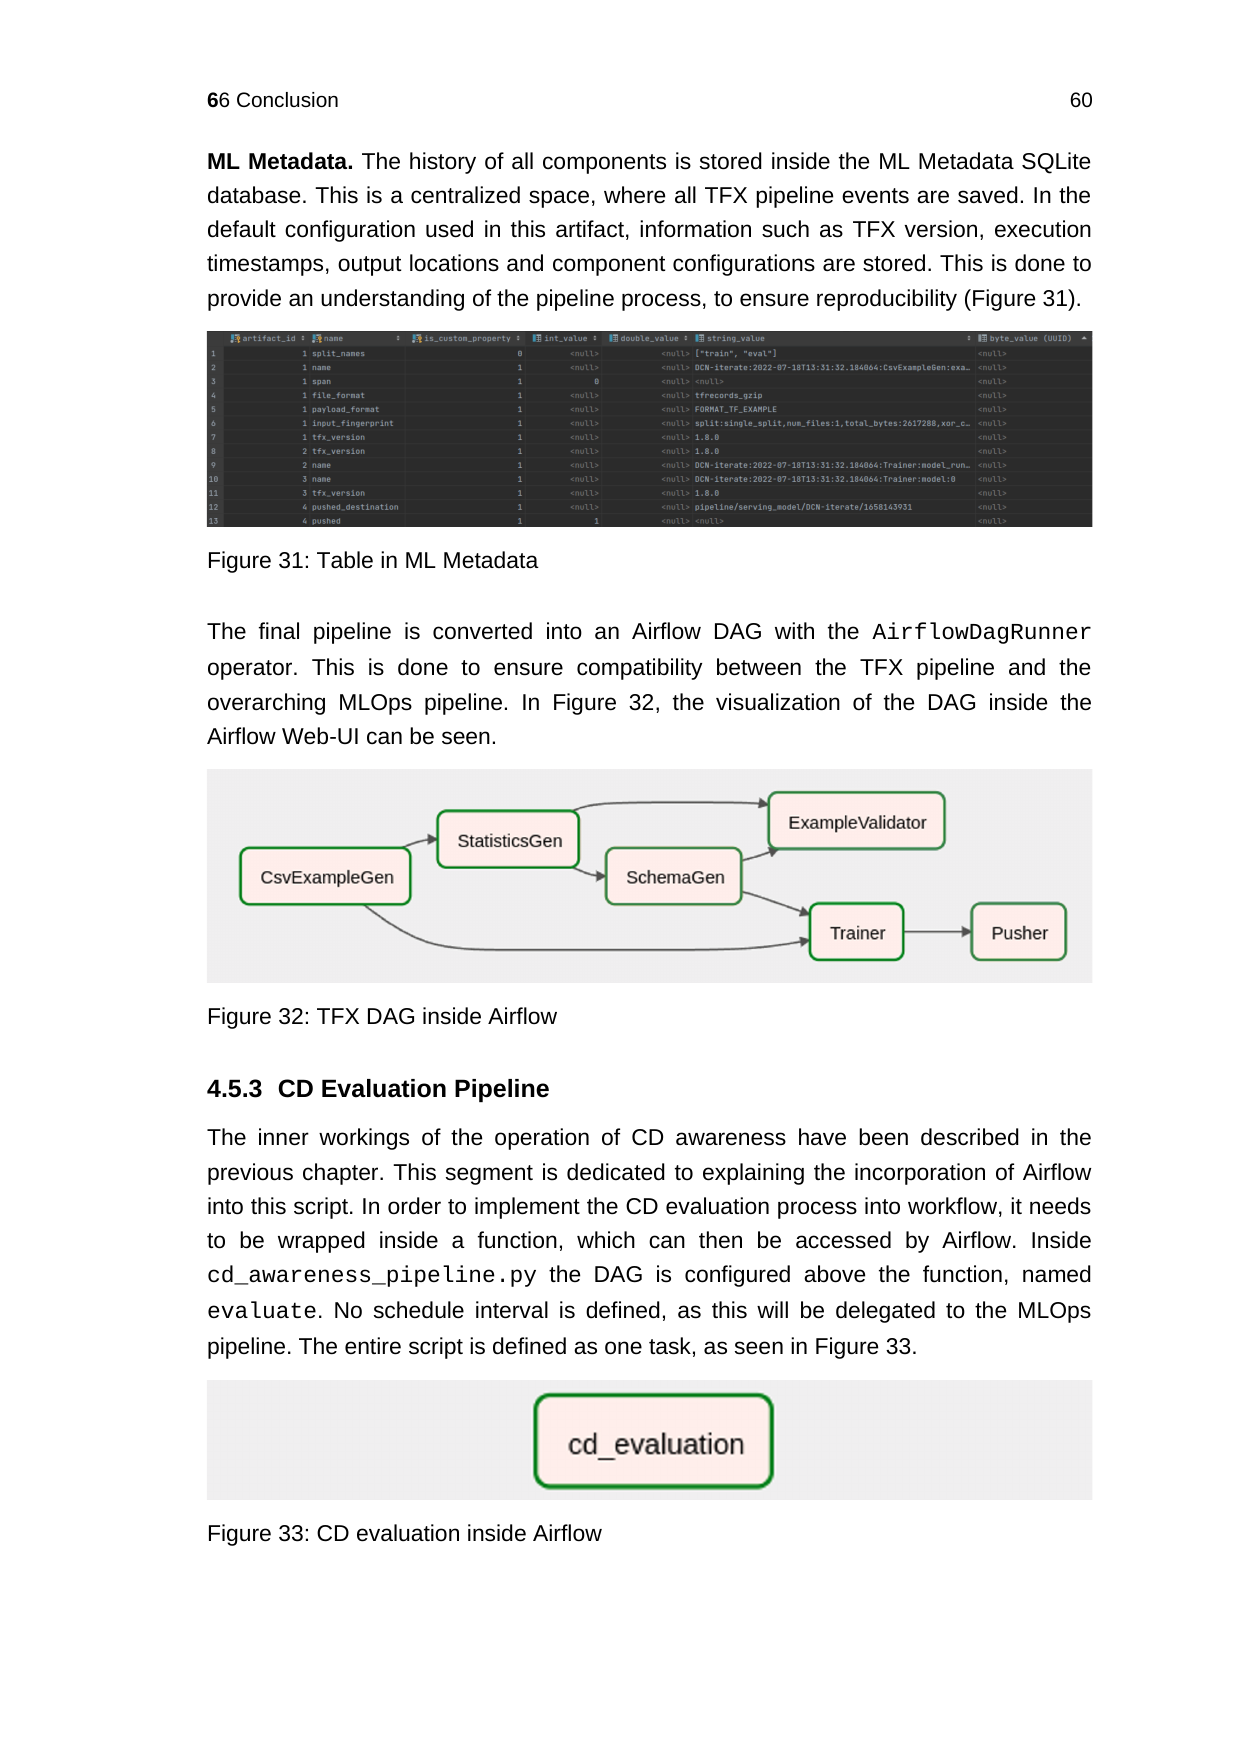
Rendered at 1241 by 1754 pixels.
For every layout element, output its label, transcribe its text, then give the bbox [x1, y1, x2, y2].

picture [206, 1380, 1093, 1500]
picture [206, 331, 1093, 527]
subtitle CD Evaluation Pipeline [207, 1074, 1092, 1103]
picture [206, 769, 1093, 983]
